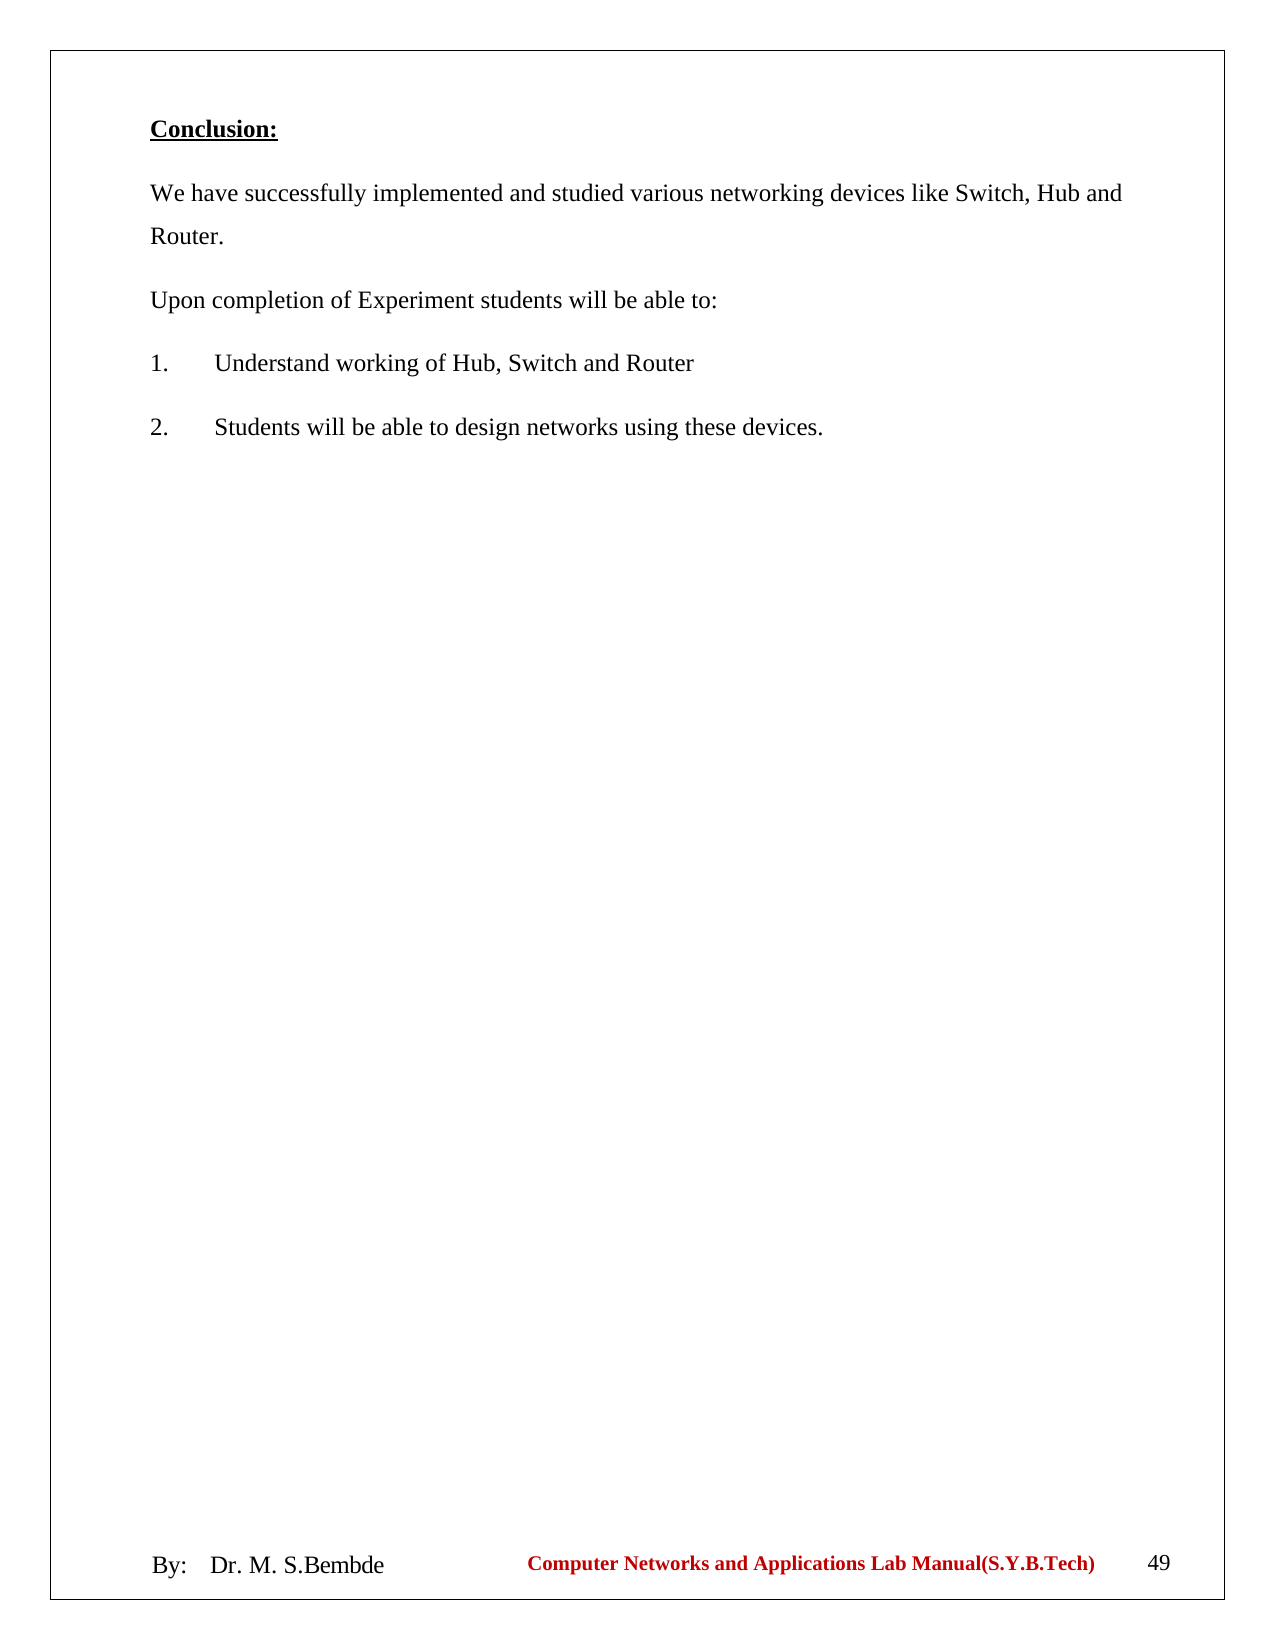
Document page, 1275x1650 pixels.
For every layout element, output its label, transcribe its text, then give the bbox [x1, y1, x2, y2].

list Students will be able to design networks using these devices. [150, 412, 1128, 441]
list Understand working of Hub, Switch and Router [150, 348, 1128, 377]
text Upon completion of Experiment students will be able to: [150, 285, 1128, 314]
text Conclusion: [150, 114, 1128, 143]
text We have successfully implemented and studied various networking devices like Switch, Hub and Router. [150, 178, 1128, 250]
